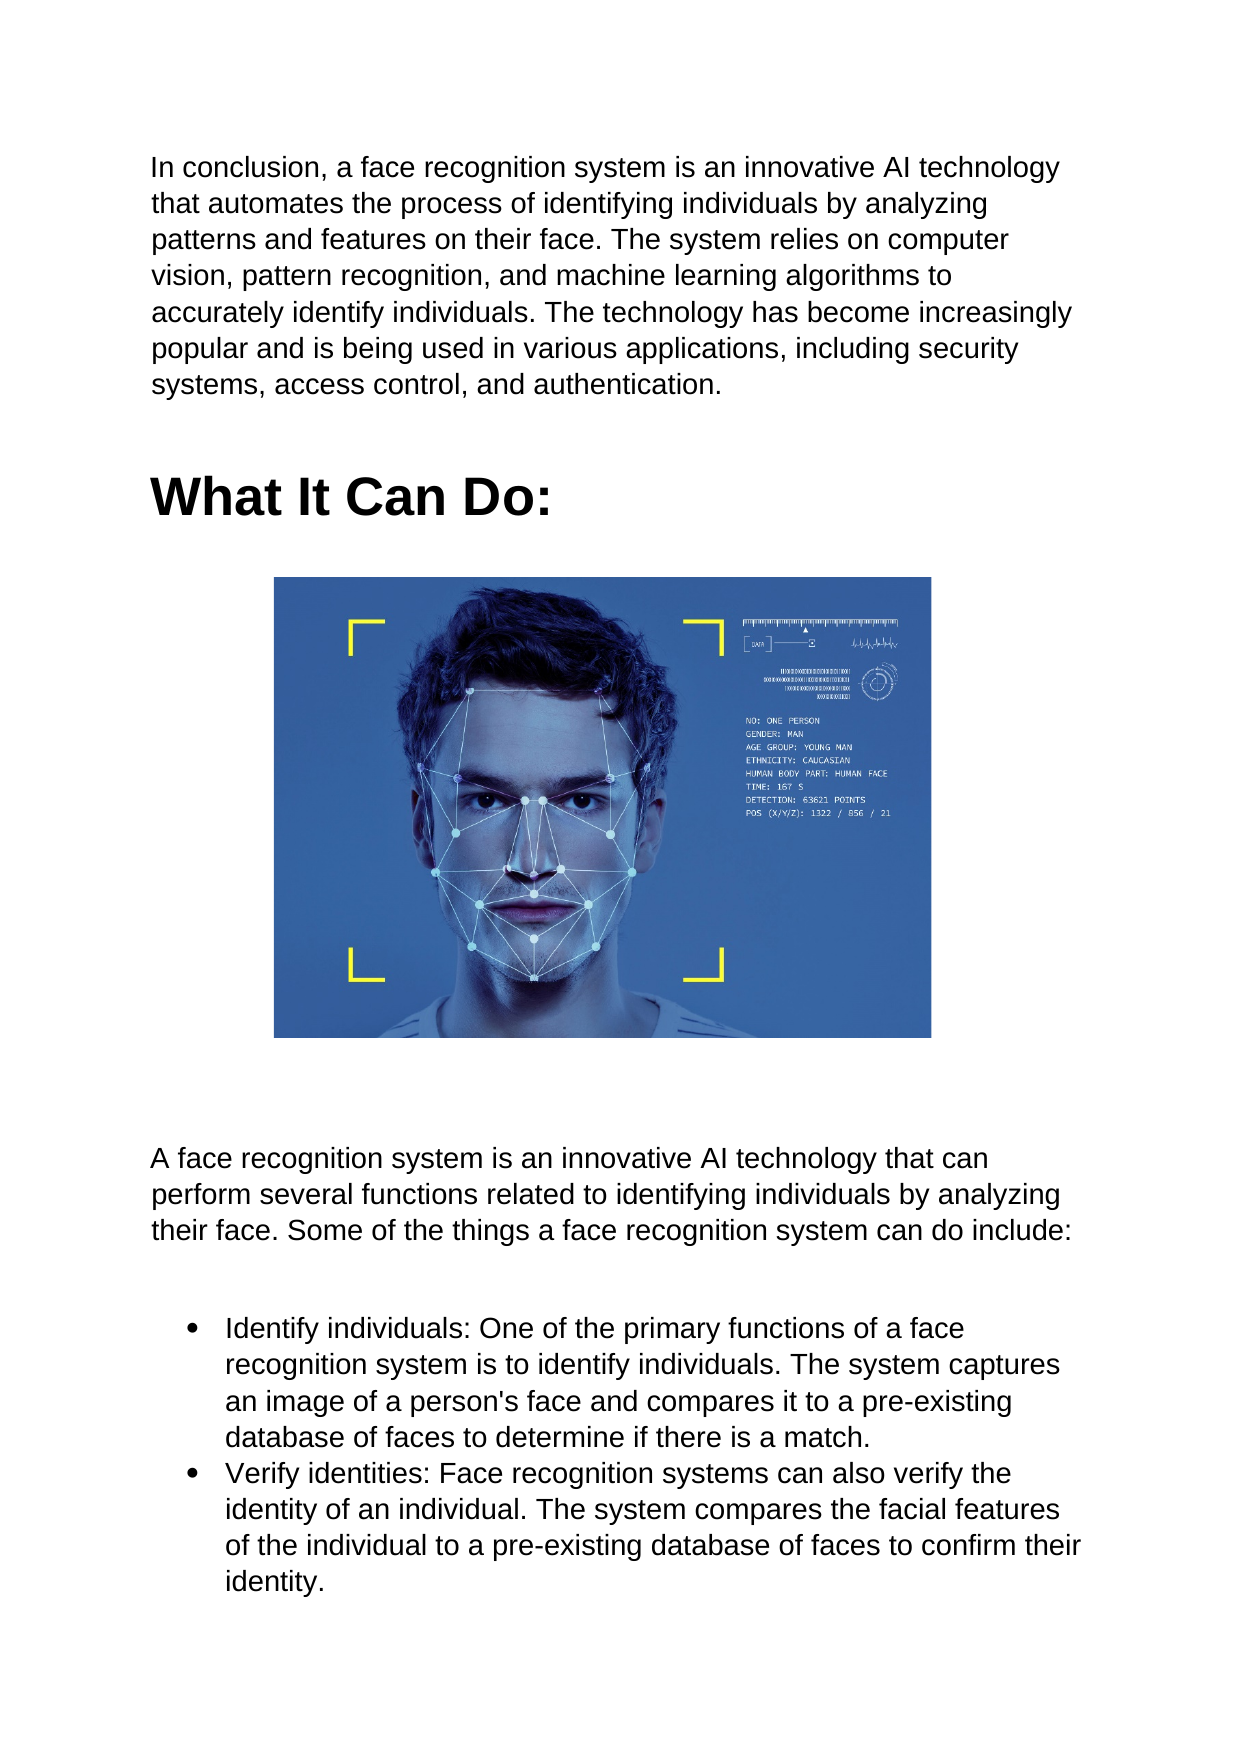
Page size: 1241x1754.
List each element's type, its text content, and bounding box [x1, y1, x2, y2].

list Verify identities: Face recognition systems can also verify the identity of an individual. The system compares the facial features of the individual to a pre-existing database of faces to confirm their identity. [187, 1456, 1088, 1598]
text In conclusion, a face recognition system is an innovative AI technology that automates the process of identifying individuals by analyzing patterns and features on their face. The system relies on computer vision, pattern recognition, and machine learning algorithms to accurately identify individuals. The technology has become increasingly popular and is being used in various applications, including security systems, access control, and authentication. [150, 150, 1088, 400]
text What It Can Do: [150, 465, 1088, 527]
list Identify individuals: One of the primary functions of a face recognition system is to identify individuals. The system captures an image of a person's face and compares it to a pre-existing database of faces to determine if there is a match. [187, 1311, 1088, 1453]
text A face recognition system is an innovative AI technology that can perform several functions related to identifying individuals by analyzing their face. Some of the things a face recognition system can do include: [150, 1141, 1088, 1246]
picture [273, 577, 932, 1038]
